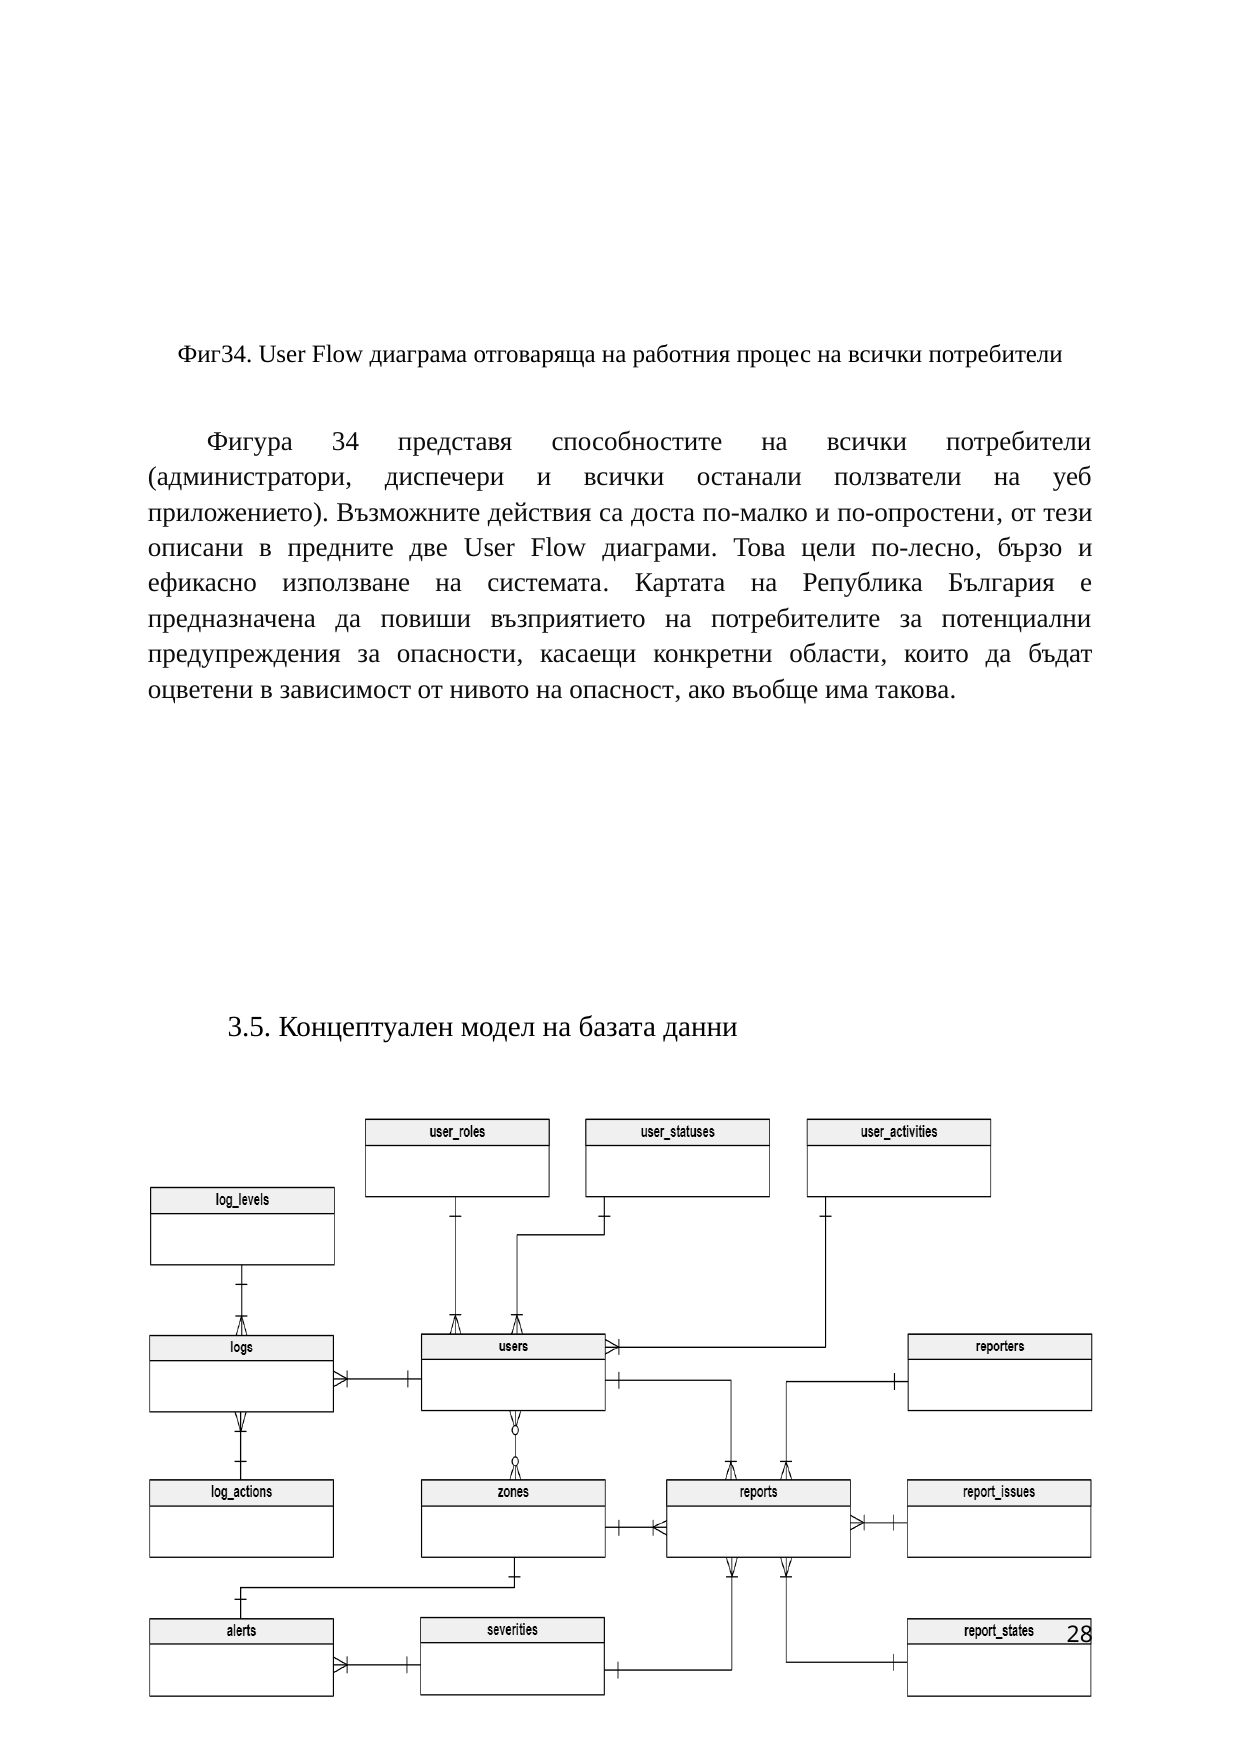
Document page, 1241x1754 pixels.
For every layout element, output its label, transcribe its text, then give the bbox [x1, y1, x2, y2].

subtitle 3.5. Концептуален модел на базата данни [148, 1009, 1093, 1043]
text Фигура 34 представя способностите на всички потребители (администратори, диспечери и всички останали ползватели на уеб приложението). Възможните действия са доста по-малко и по-опростени, от тези описани в предните две User Flow диаграми. Това цели по-лесно, бързо и ефикасно използване на системата. Картата на Република България е предназначена да повиши възприятието на потребителите за потенциални предупреждения за опасности, касаещи конкретни области, които да бъдат оцветени в зависимост от нивото на опасност, ако въобще има такова. [148, 668, 1093, 705]
text Фиг34. User Flow диаграма отговаряща на работния процес на всички потребители [148, 339, 1093, 368]
picture [147, 1116, 1093, 1698]
text Фигура 34 представя способностите на всички потребители (администратори, диспечери и всички останали ползватели на уеб приложението). Възможните действия са доста по-малко и по-опростени, от тези описани в предните две User Flow диаграми. Това цели по-лесно, бързо и ефикасно използване на системата. Картата на Република България е предназначена да повиши възприятието на потребителите за потенциални предупреждения за опасности, касаещи конкретни области, които да бъдат оцветени в зависимост от нивото на опасност, ако въобще има такова. [148, 422, 1093, 484]
text Фигура 34 представя способностите на всички потребители (администратори, диспечери и всички останали ползватели на уеб приложението). Възможните действия са доста по-малко и по-опростени, от тези описани в предните две User Flow диаграми. Това цели по-лесно, бързо и ефикасно използване на системата. Картата на Република България е предназначена да повиши възприятието на потребителите за потенциални предупреждения за опасности, касаещи конкретни области, които да бъдат оцветени в зависимост от нивото на опасност, ако въобще има такова. [148, 490, 1093, 602]
